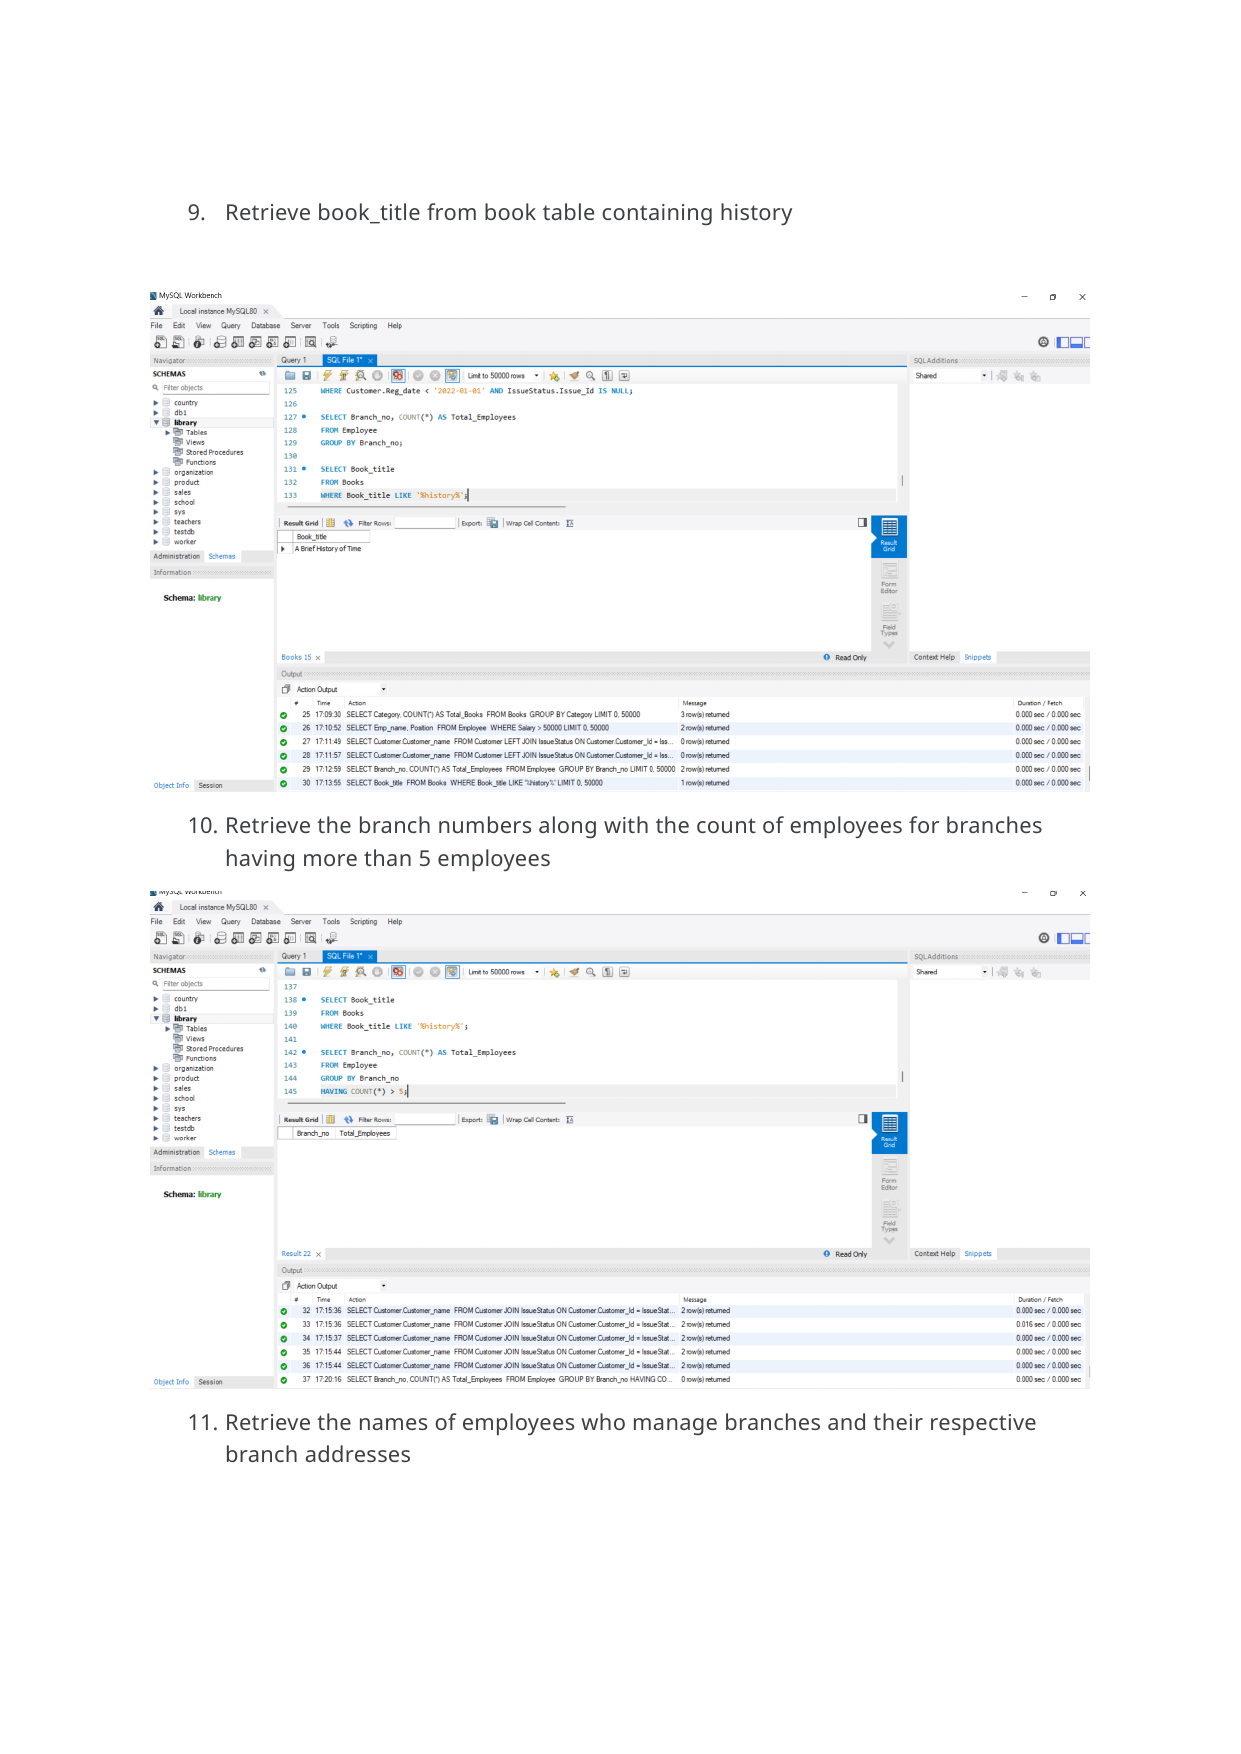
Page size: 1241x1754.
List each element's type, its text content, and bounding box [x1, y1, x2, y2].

picture [150, 891, 1091, 1389]
picture [150, 292, 1091, 792]
list Retrieve the names of employees who manage branches and their respective branch addresses [187, 1407, 1090, 1469]
list Retrieve book_title from book table containing history [187, 197, 1090, 227]
list Retrieve the branch numbers along with the count of employees for branches having more than 5 employees [187, 811, 1090, 872]
